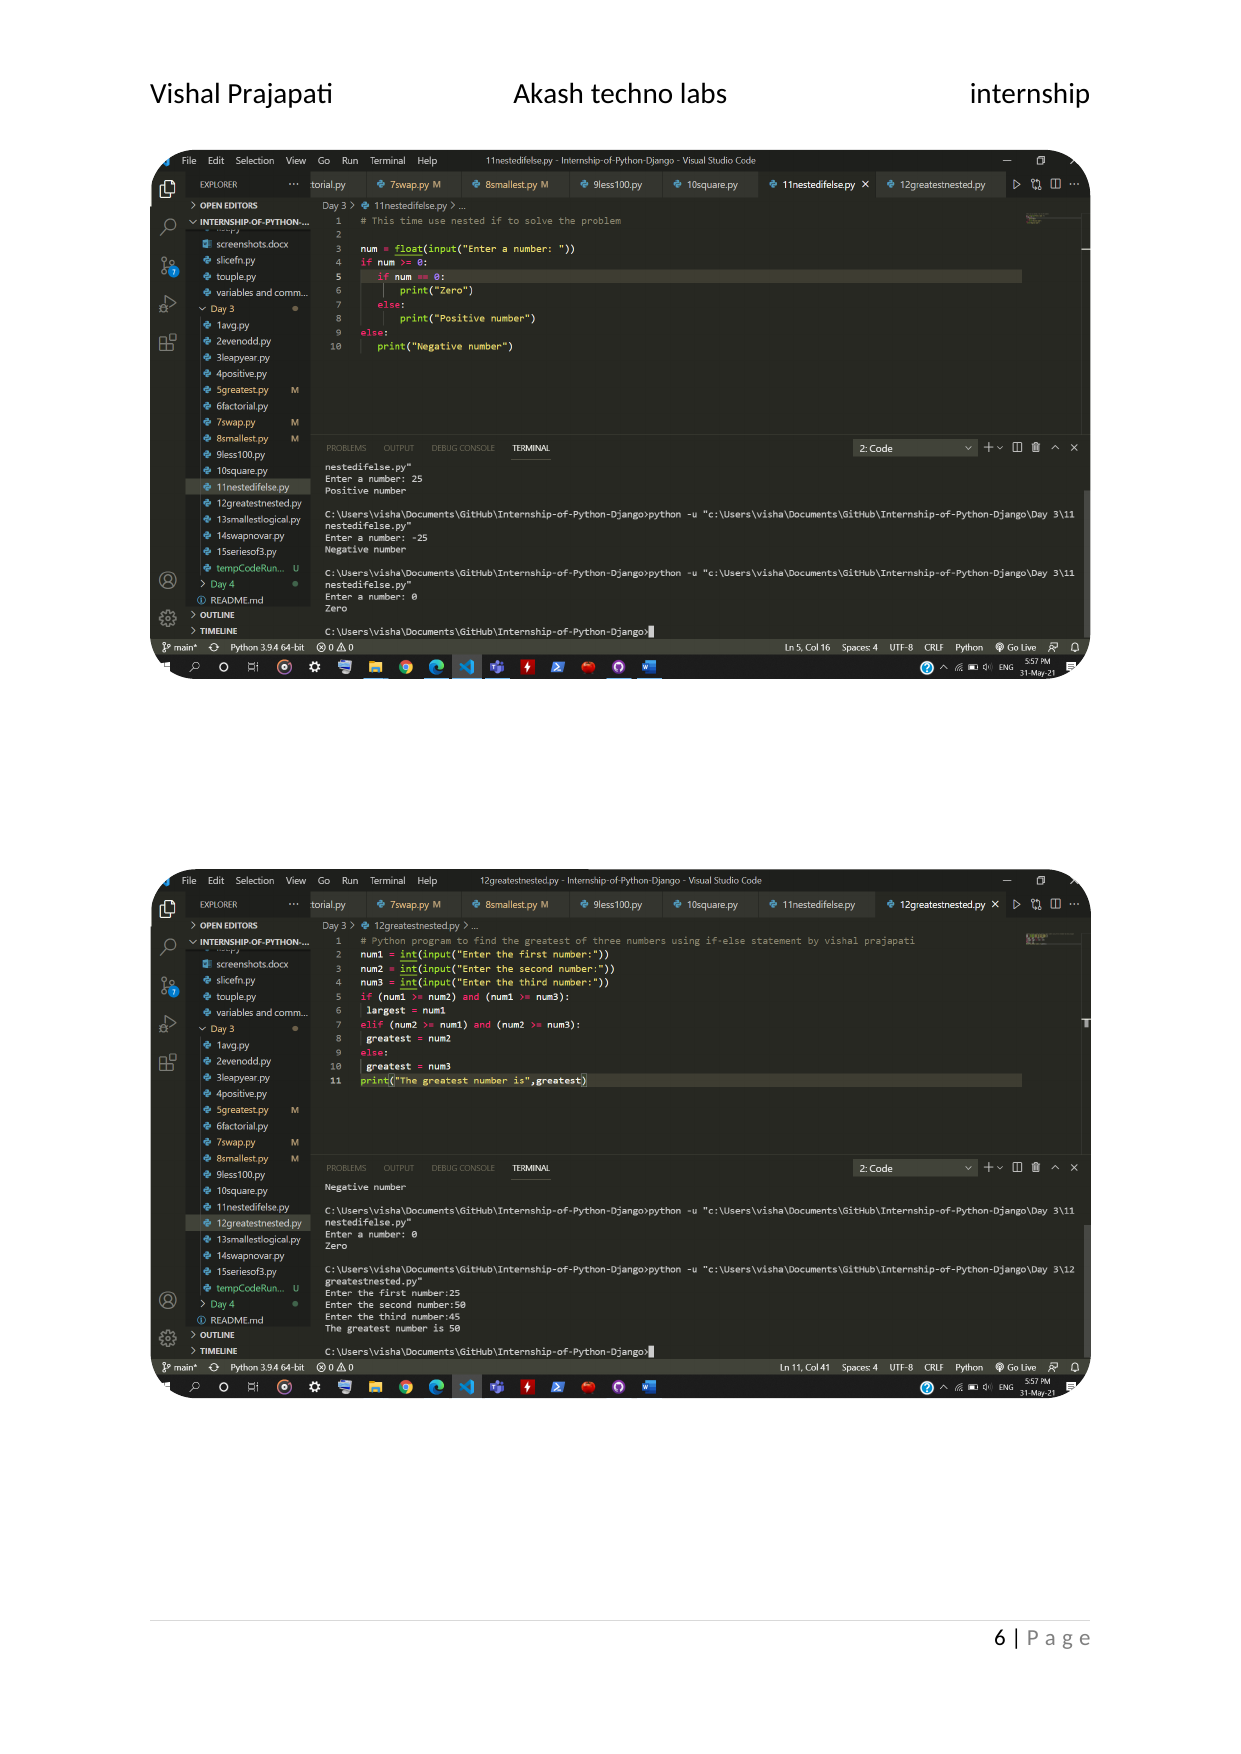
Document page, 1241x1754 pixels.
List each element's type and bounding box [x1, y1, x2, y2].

picture [150, 869, 1091, 1399]
picture [150, 149, 1091, 679]
